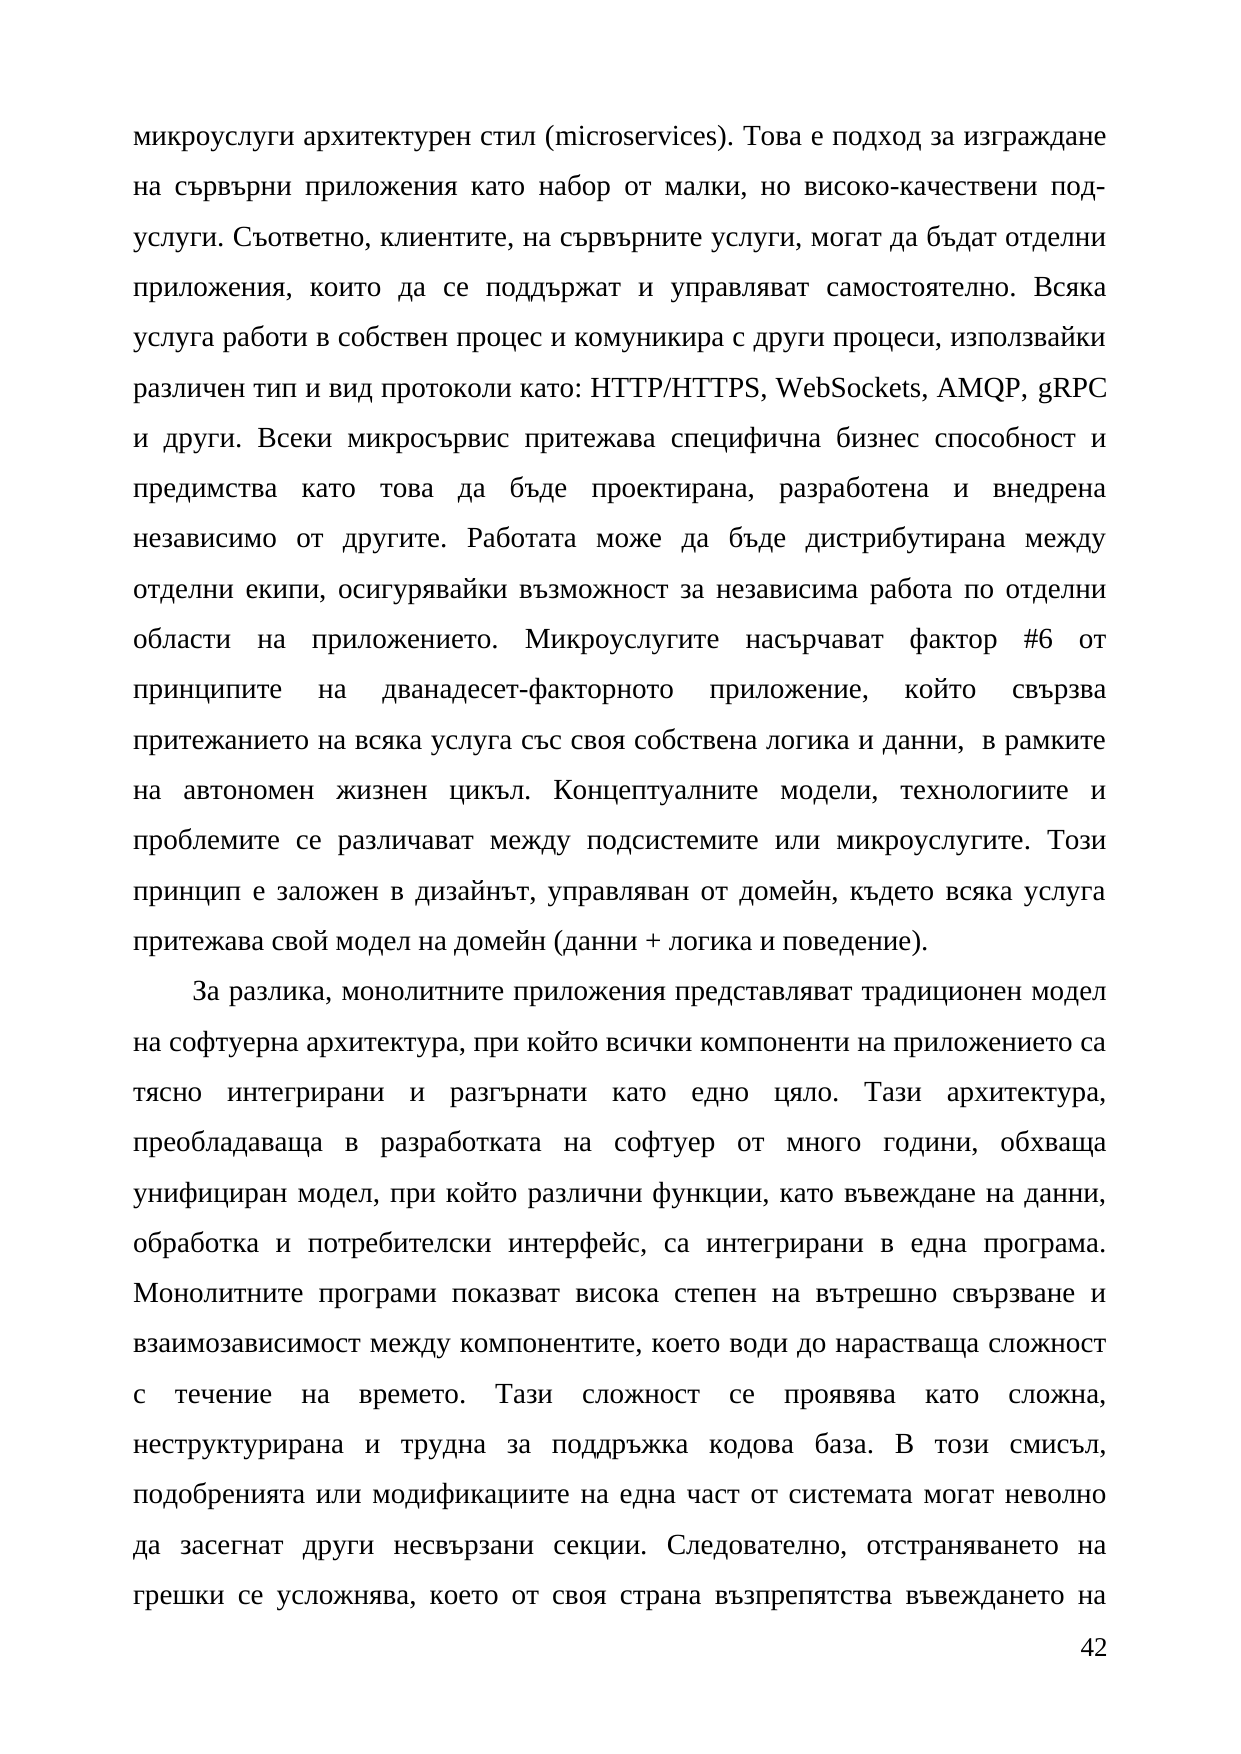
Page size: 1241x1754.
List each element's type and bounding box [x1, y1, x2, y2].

text [133, 973, 1107, 1611]
text [133, 118, 1107, 957]
